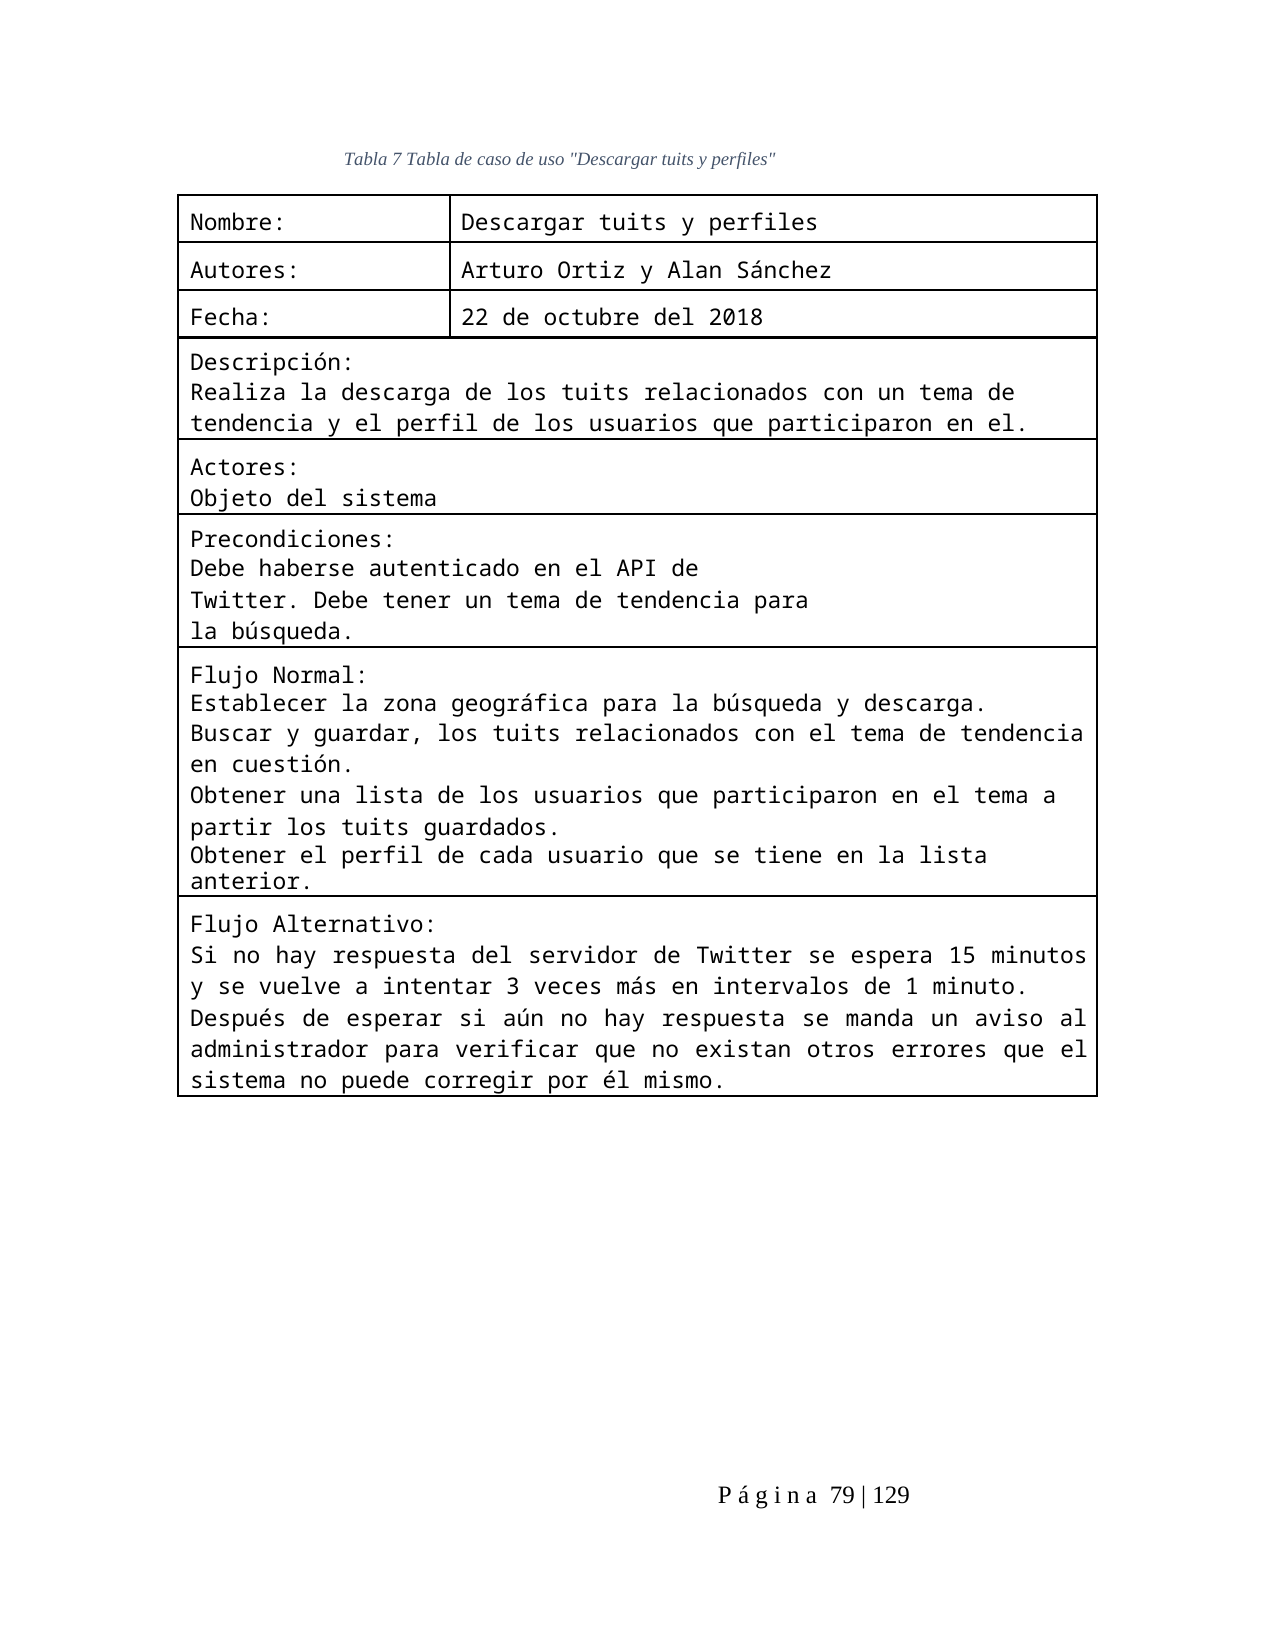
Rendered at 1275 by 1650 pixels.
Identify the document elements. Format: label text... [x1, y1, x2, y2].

table_cell Precondiciones: Debe haberse autenticado en el API de Twitter. Debe tener un tema de tendencia para la búsqueda. [179, 515, 1096, 646]
table_cell Actores: Objeto del sistema [179, 440, 1096, 513]
table_cell Flujo Normal: Establecer la zona geográfica para la búsqueda y descarga. Buscar y guardar, los tuits relacionados con el tema de tendencia en cuestión. Obtener una lista de los usuarios que participaron en el tema a partir los tuits guardados. Obtener el perfil de cada usuario que se tiene en la lista anterior. [179, 648, 1096, 895]
table_cell Autores: [179, 243, 449, 289]
text Tabla 7 Tabla de caso de uso "Descargar tuits y perfiles" [343, 147, 1264, 169]
table_header Nombre: [179, 196, 449, 241]
table_cell Fecha: [179, 291, 449, 336]
table_cell Descripción: Realiza la descarga de los tuits relacionados con un tema de tendencia y el perfil de los usuarios que participaron en el. [179, 339, 1096, 438]
table_cell 22 de octubre del 2018 [451, 291, 1096, 336]
table_cell Arturo Ortiz y Alan Sánchez [451, 243, 1096, 289]
table_cell Flujo Alternativo: Si no hay respuesta del servidor de Twitter se espera 15 minutos y se vuelve a intentar 3 veces más en intervalos de 1 minuto. Después de esperar si aún no hay respuesta se manda un aviso al administrador para verificar que no existan otros errores que el sistema no puede corregir por él mismo. [179, 897, 1096, 1095]
table_header Descargar tuits y perfiles [451, 196, 1096, 241]
